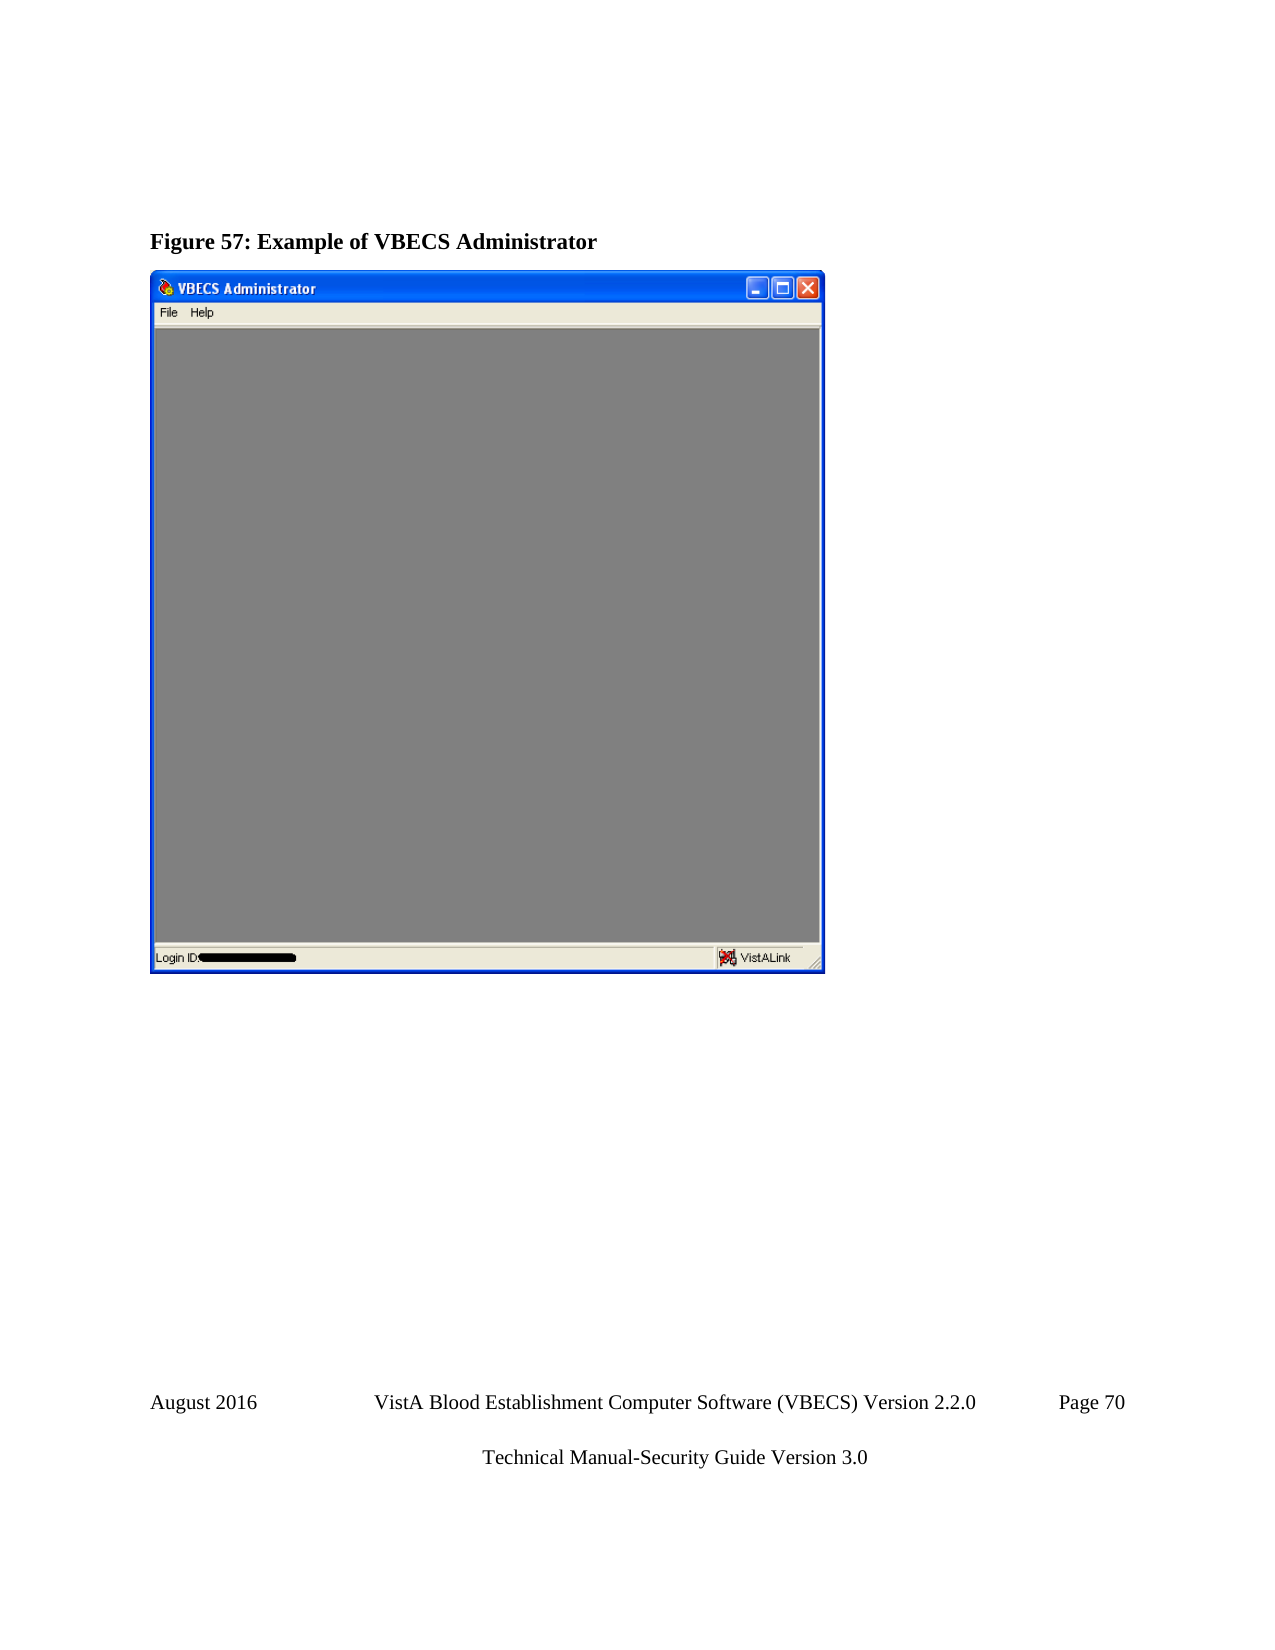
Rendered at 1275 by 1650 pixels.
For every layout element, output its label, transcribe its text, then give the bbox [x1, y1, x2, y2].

picture [150, 270, 826, 974]
text Figure 57: Example of VBECS Administrator [150, 228, 1125, 254]
